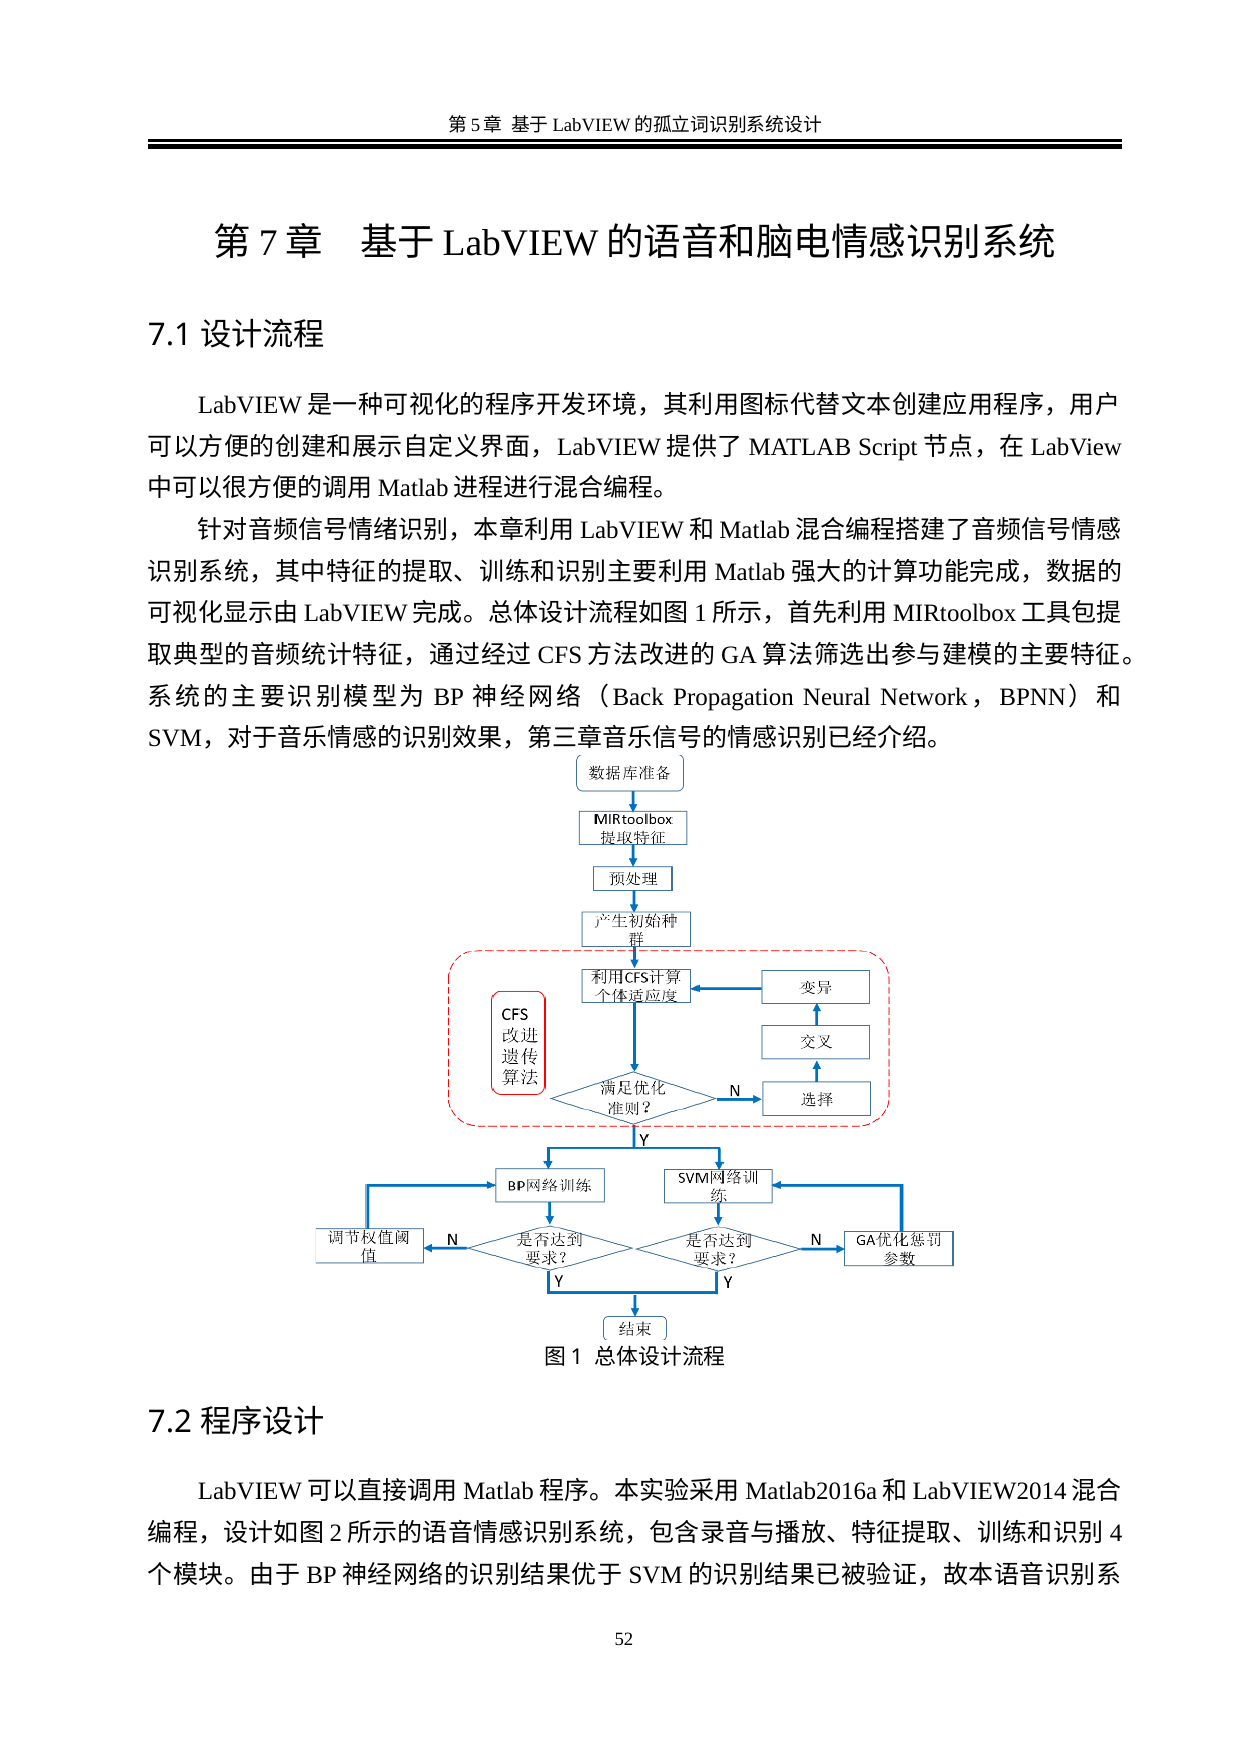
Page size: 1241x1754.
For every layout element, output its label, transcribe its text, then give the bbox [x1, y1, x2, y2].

subtitle 7.1 设计流程 [148, 309, 1122, 355]
picture [315, 755, 954, 1340]
text 图1 总体设计流程 [148, 1339, 1122, 1371]
text LabVIEW是一种可视化的程序开发环境，其利用图标代替文本创建应用程序，用户可以方便的创建和展示自定义界面，LabVIEW提供了MATLAB Script节点，在LabView中可以很方便的调用Matlab进程进行混合编程。 [148, 380, 1122, 505]
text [148, 1466, 1122, 1591]
subtitle 第7章 基于LabVIEW的语音和脑电情感识别系统 [148, 207, 1122, 272]
text 针对音频信号情绪识别，本章利用LabVIEW和Matlab混合编程搭建了音频信号情感识别系统，其中特征的提取、训练和识别主要利用Matlab强大的计算功能完成，数据的可视化显示由LabVIEW完成。总体设计流程如图1所示，首先利用MIRtoolbox工具包提取典型的音频统计特征，通过经过CFS方法改进的GA算法筛选出参与建模的主要特征。系统的主要识别模型为BP神经网络（Back Propagation Neural Network，BPNN）和SVM，对于音乐情感的识别效果，第三章音乐信号的情感识别已经介绍。 [148, 505, 1122, 755]
subtitle 7.2 程序设计 [148, 1396, 1122, 1441]
